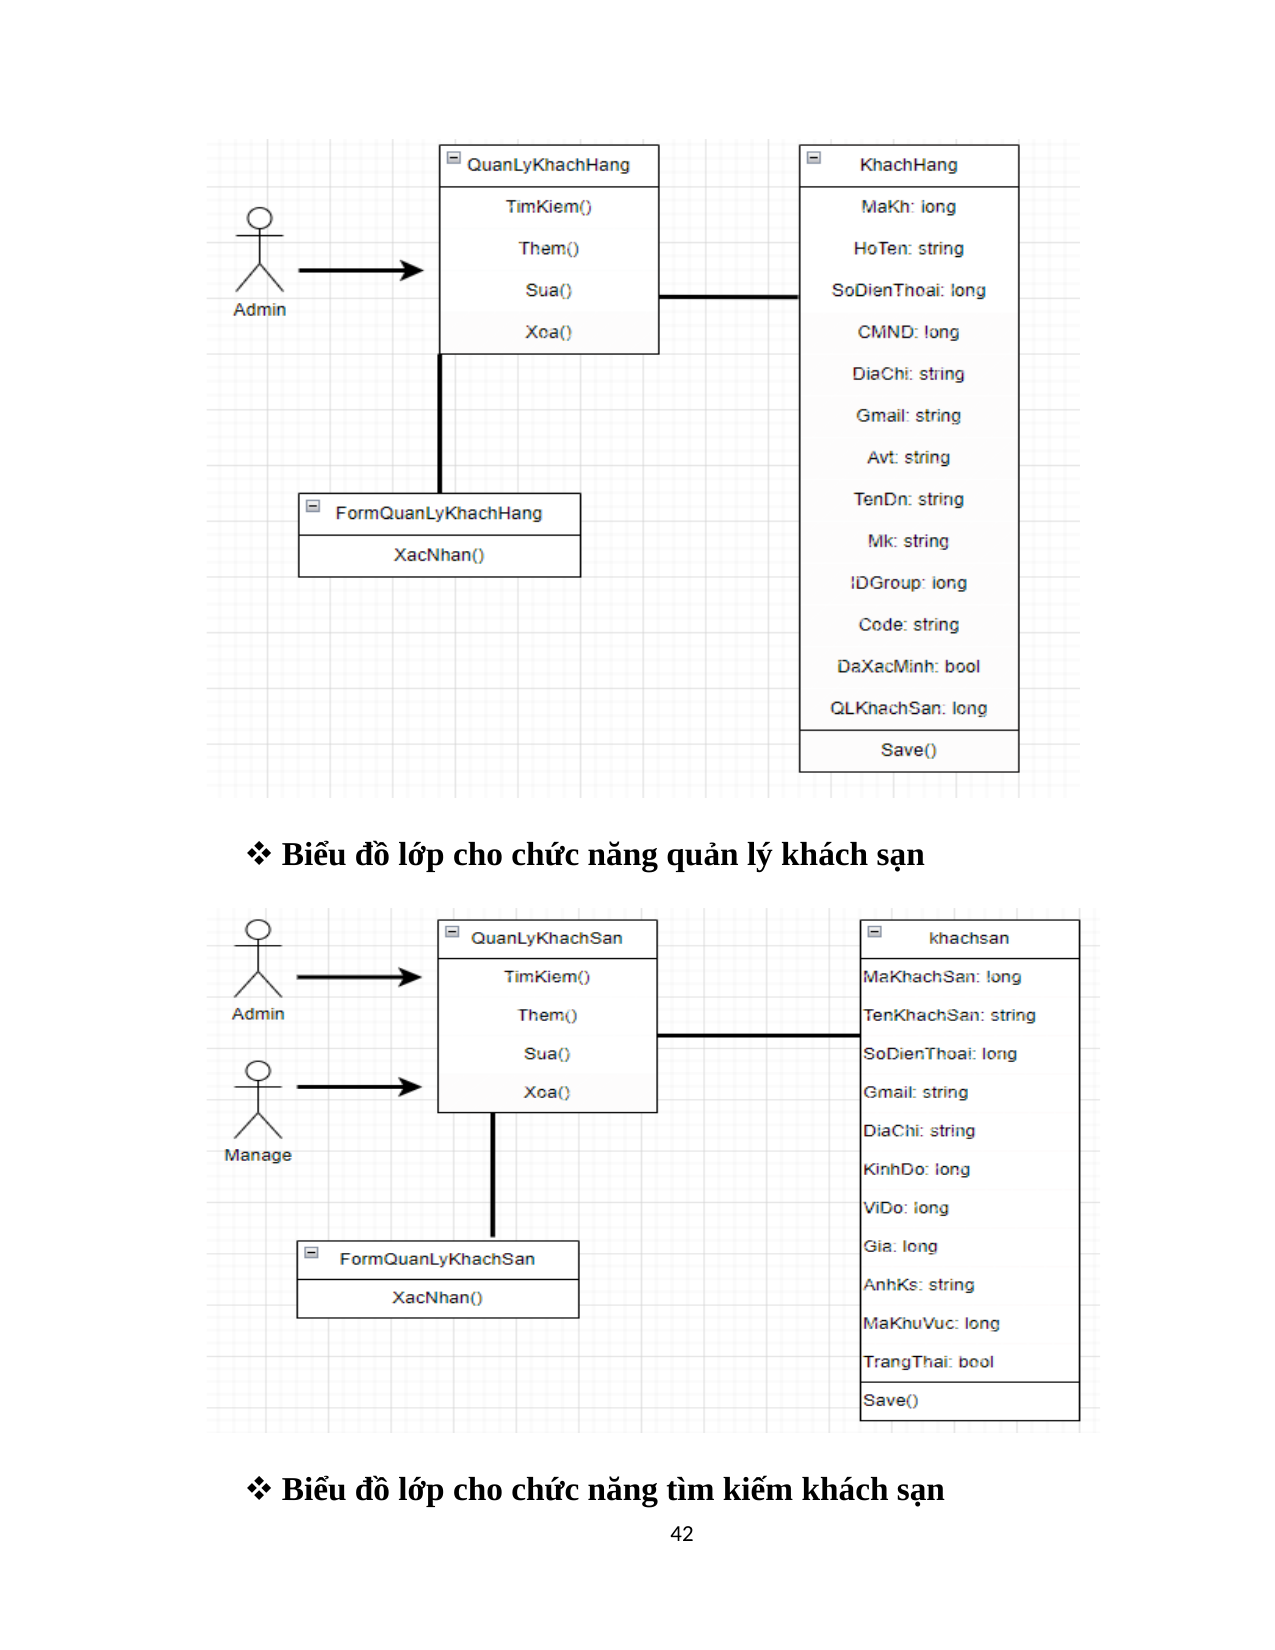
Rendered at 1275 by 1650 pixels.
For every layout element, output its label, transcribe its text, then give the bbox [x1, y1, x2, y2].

list Biểu đồ lớp cho chức năng tìm kiếm khách sạn [244, 1469, 1157, 1508]
list Biểu đồ lớp cho chức năng quản lý khách sạn [244, 834, 1157, 873]
picture [206, 139, 1080, 798]
picture [206, 908, 1101, 1433]
